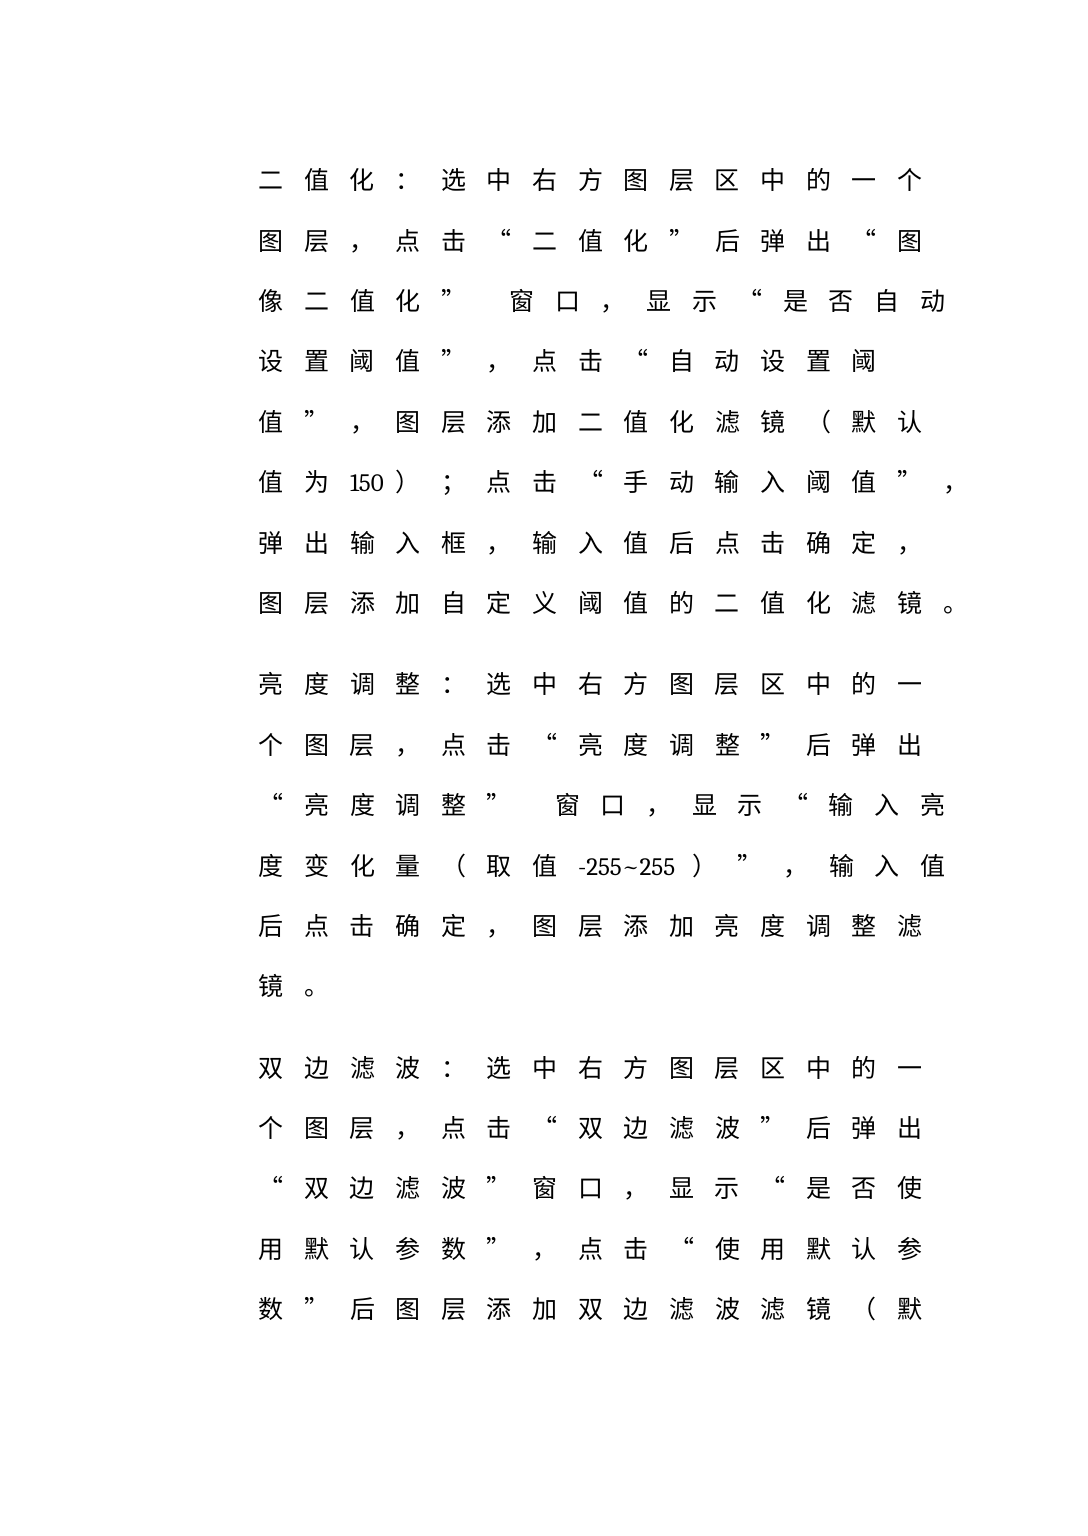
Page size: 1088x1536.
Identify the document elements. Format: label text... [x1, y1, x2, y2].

text 亮度调整：选中右方图层区中的一个图层，点击“亮度调整”后弹出“亮度调整” 窗口，显示“输入亮度变化量（取值-255~255）”，输入值后点击确定，图层添加亮度调整滤镜。 [242, 653, 966, 1015]
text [242, 1036, 966, 1338]
text 二值化：选中右方图层区中的一个图层，点击“二值化”后弹出“图像二值化” 窗口，显示“是否自动设置阈值”，点击“自动设置阈值”，图层添加二值化滤镜（默认值为150）；点击“手动输入阈值”，弹出输入框，输入值后点击确定，图层添加自定义阈值的二值化滤镜。 [242, 148, 966, 632]
